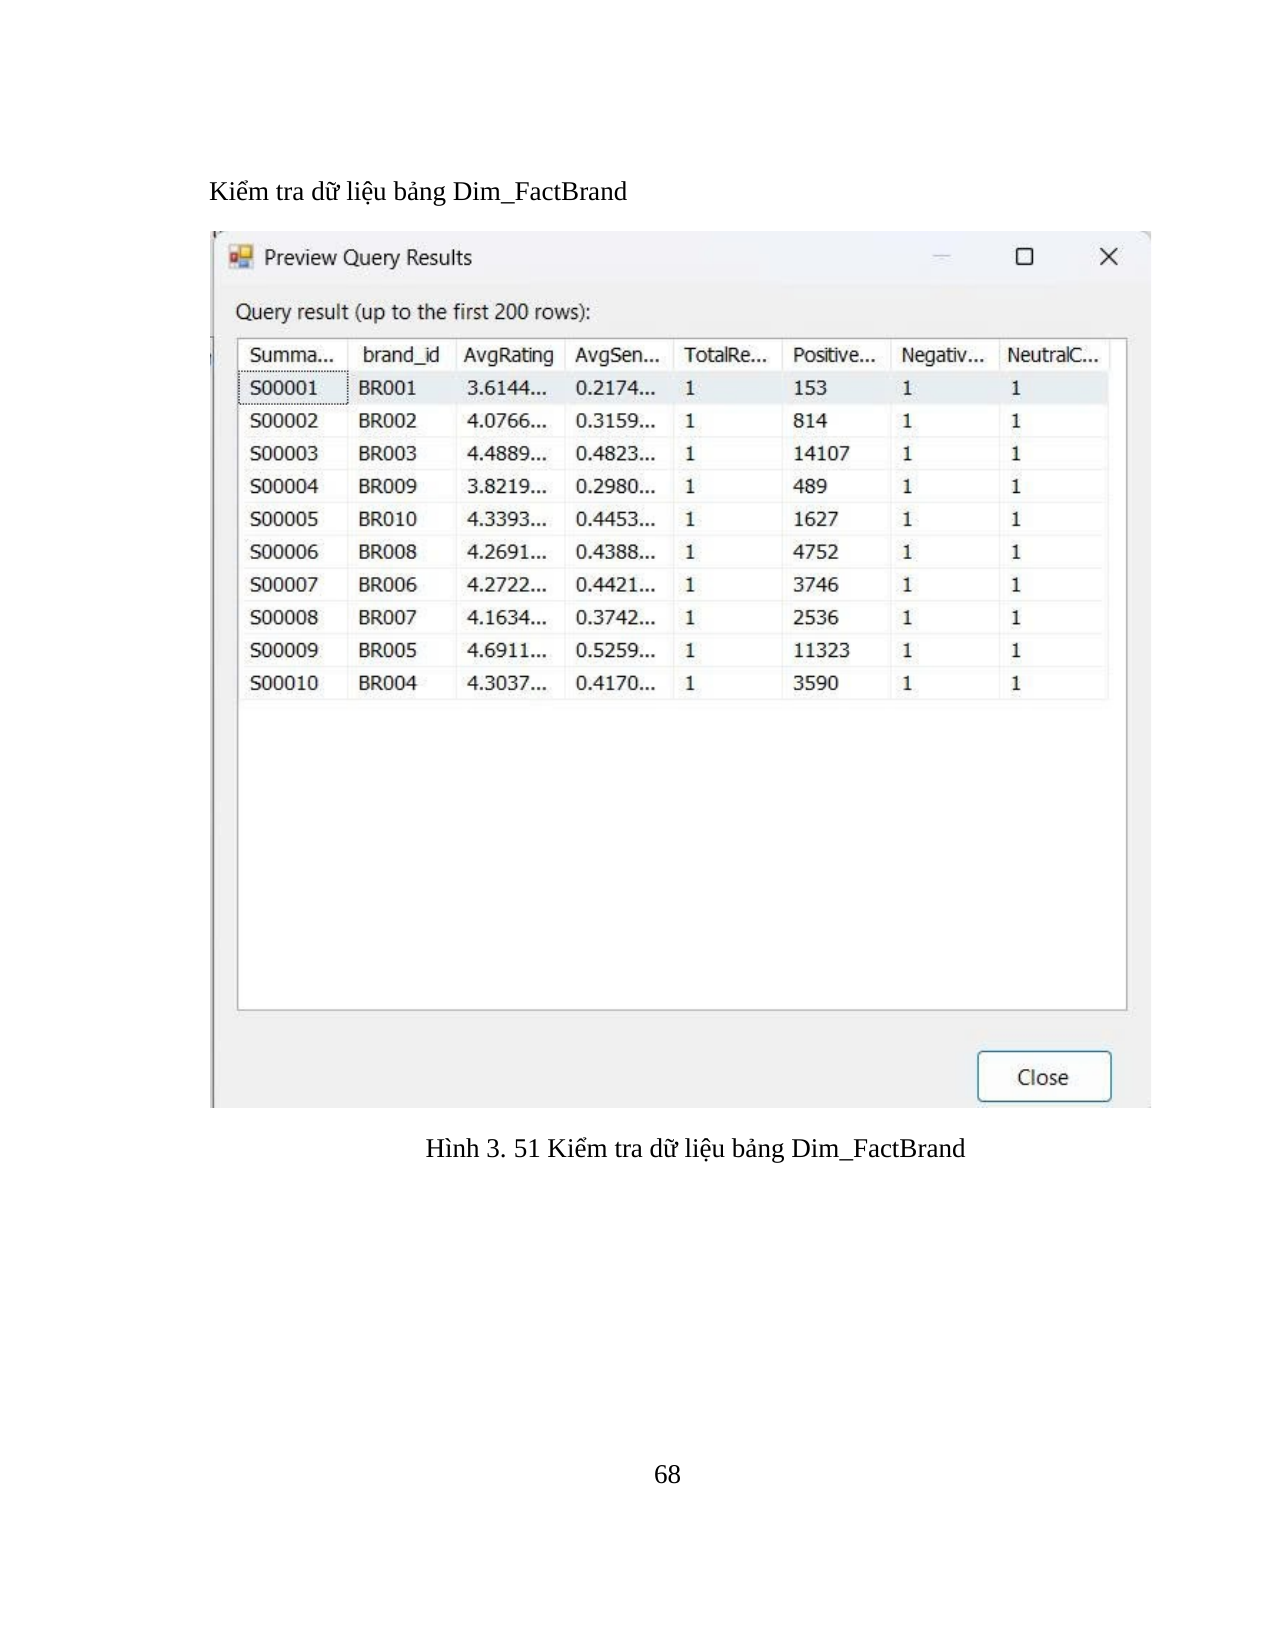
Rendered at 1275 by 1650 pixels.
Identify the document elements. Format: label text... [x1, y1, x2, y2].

text Hình 3. 51 Kiểm tra dữ liệu bảng Dim_FactBrand [191, 1132, 1125, 1163]
picture [210, 231, 1152, 1108]
text Kiểm tra dữ liệu bảng Dim_FactBrand [191, 175, 1125, 206]
